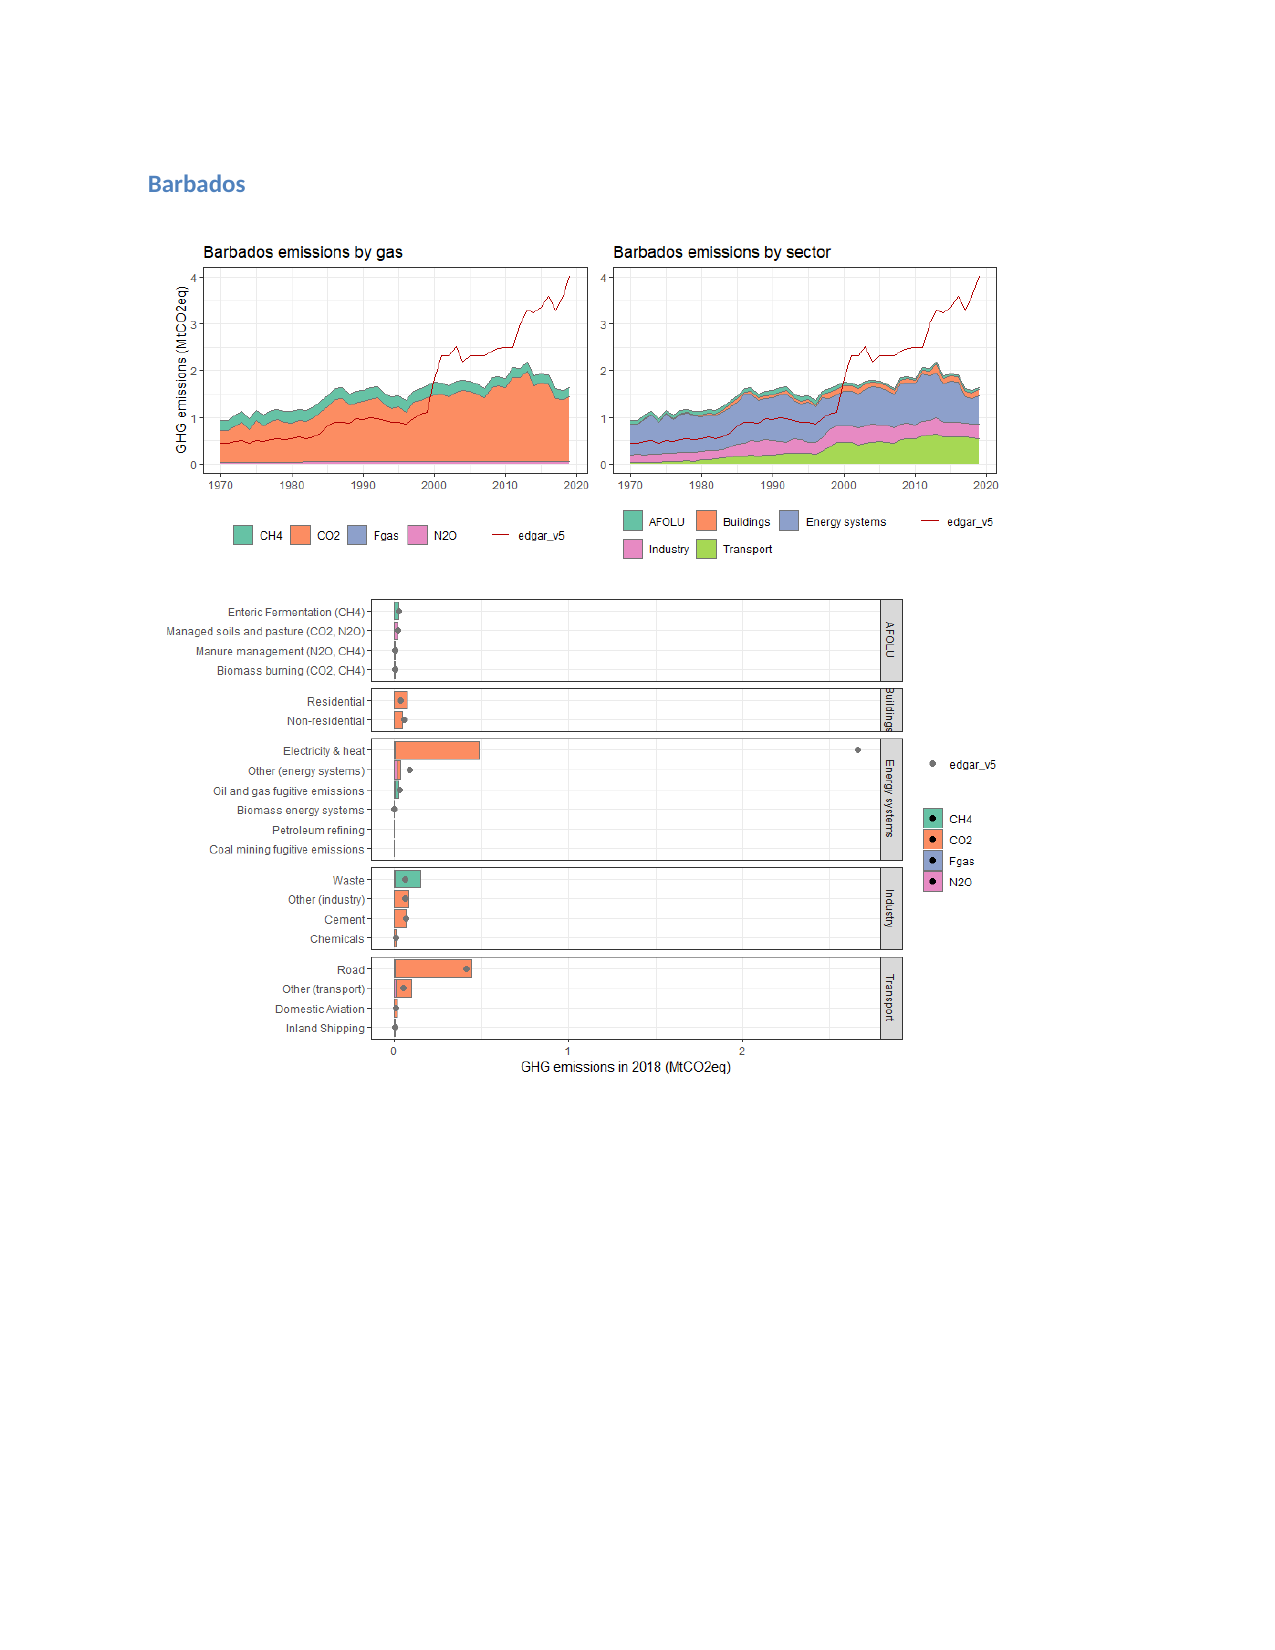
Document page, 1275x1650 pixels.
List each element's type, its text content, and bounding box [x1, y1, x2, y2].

picture [147, 217, 1023, 1093]
subtitle Barbados [148, 168, 1127, 199]
